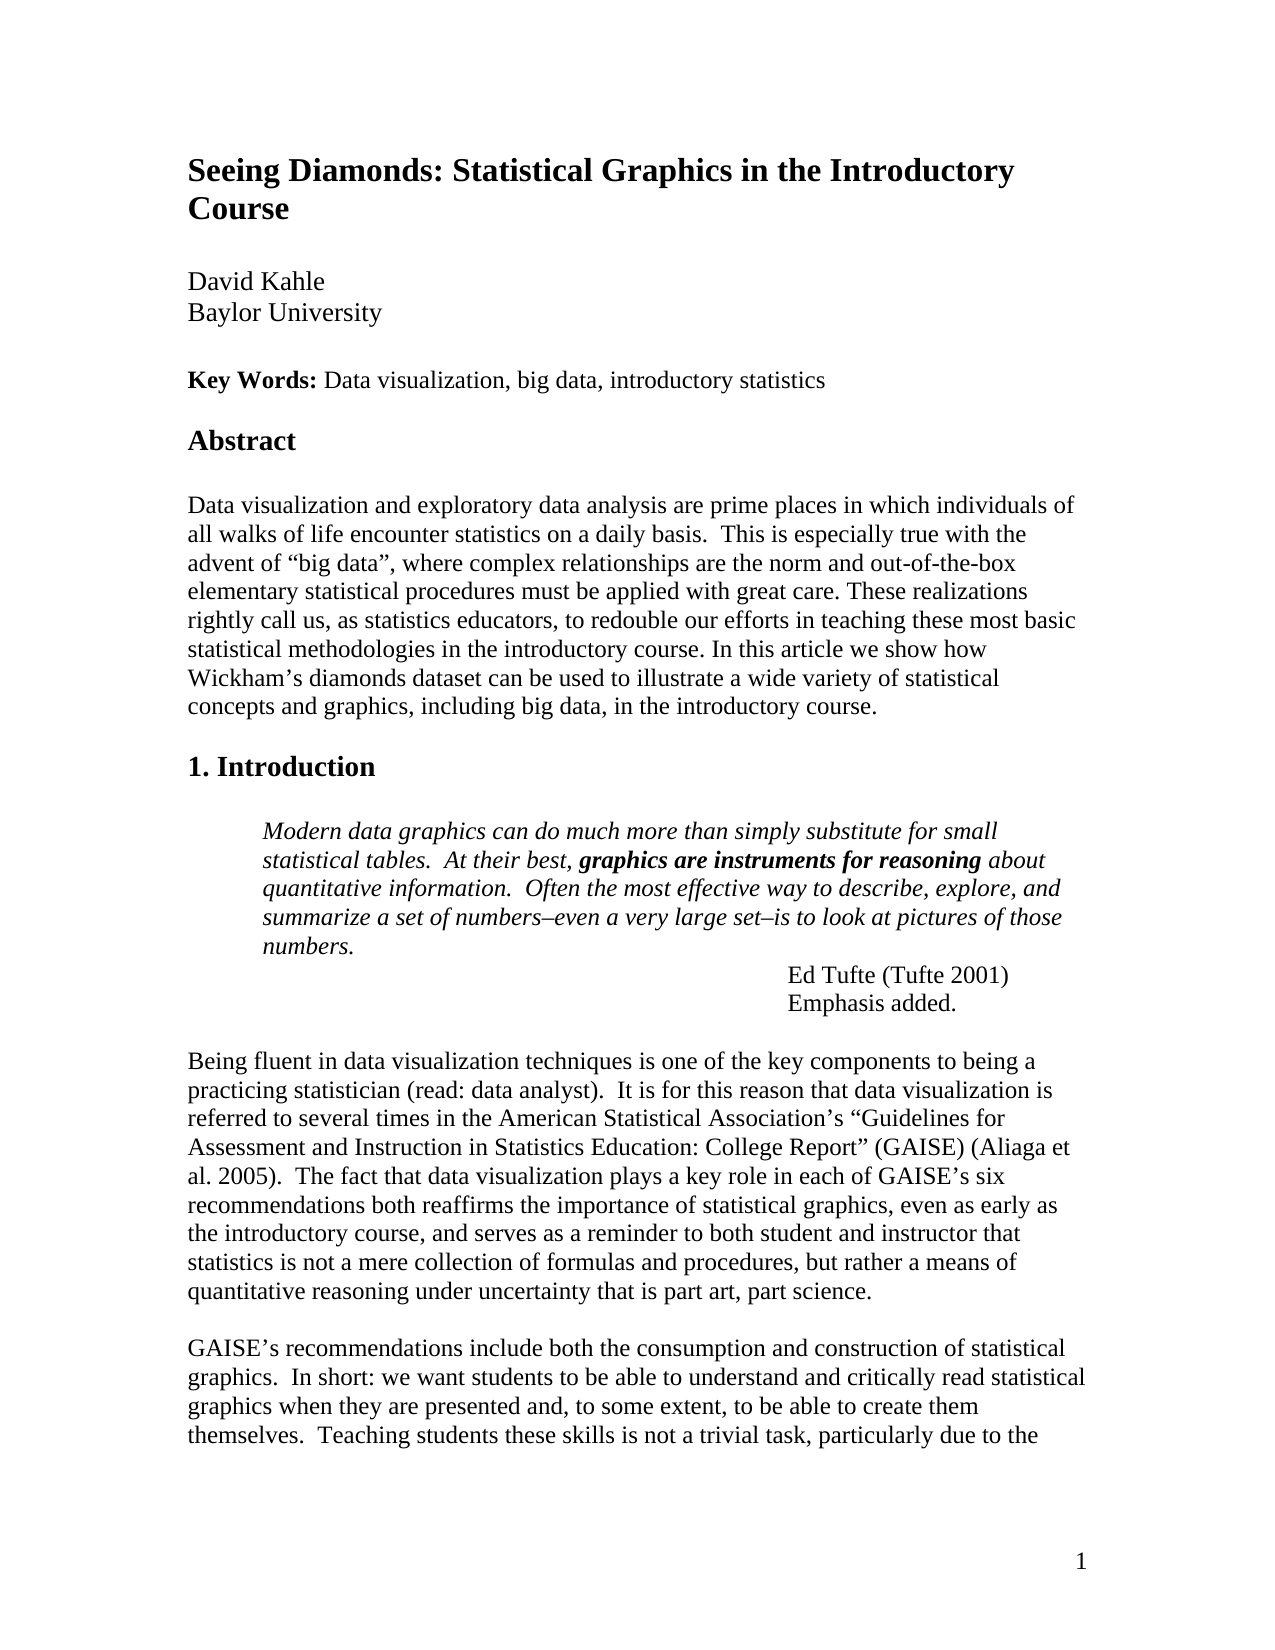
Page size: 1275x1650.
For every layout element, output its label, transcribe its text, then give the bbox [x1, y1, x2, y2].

text Data visualization and exploratory data analysis are prime places in which individuals of all walks of life encounter statistics on a daily basis. This is especially true with the advent of “big data”, where complex relationships are the norm and out-of-the-box elementary statistical procedures must be applied with great care. These realizations rightly call us, as statistics educators, to redouble our efforts in teaching these most basic statistical methodologies in the introductory course. In this article we show how Wickham’s diamonds dataset can be used to illustrate a wide variety of statistical concepts and graphics, including big data, in the introductory course. [187, 490, 1087, 720]
text Emphasis added. [787, 988, 1087, 1017]
text Abstract [187, 423, 1087, 457]
text David Kahle [187, 265, 1087, 296]
text Seeing Diamonds: Statistical Graphics in the Introductory Course [187, 150, 1087, 227]
text Being fluent in data visualization techniques is one of the key components to being a practicing statistician (read: data analyst). It is for this reason that data visualization is referred to several times in the American Statistical Association’s “Guidelines for Assessment and Instruction in Statistics Education: College Report” (GAISE) (Aliaga et al. 2005). The fact that data visualization plays a key role in each of GAISE’s six recommendations both reaffirms the importance of statistical graphics, even as early as the introductory course, and serves as a reminder to both student and instructor that statistics is not a mere collection of formulas and procedures, but rather a means of quantitative reasoning under uncertainty that is part art, part science. [187, 1046, 1087, 1305]
text 1. Introduction [187, 749, 1087, 782]
text Ed Tufte (Tufte 2001) [787, 960, 1087, 988]
text Baylor University [187, 296, 1087, 327]
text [187, 1333, 1087, 1448]
text Modern data graphics can do much more than simply substitute for small statistical tables. At their best, graphics are instruments for reasoning about quantitative information. Often the most effective way to describe, explore, and summarize a set of numbers–even a very large set–is to look at pictures of those numbers. [262, 816, 1087, 960]
text Key Words: Data visualization, big data, introductory statistics [187, 366, 1087, 394]
